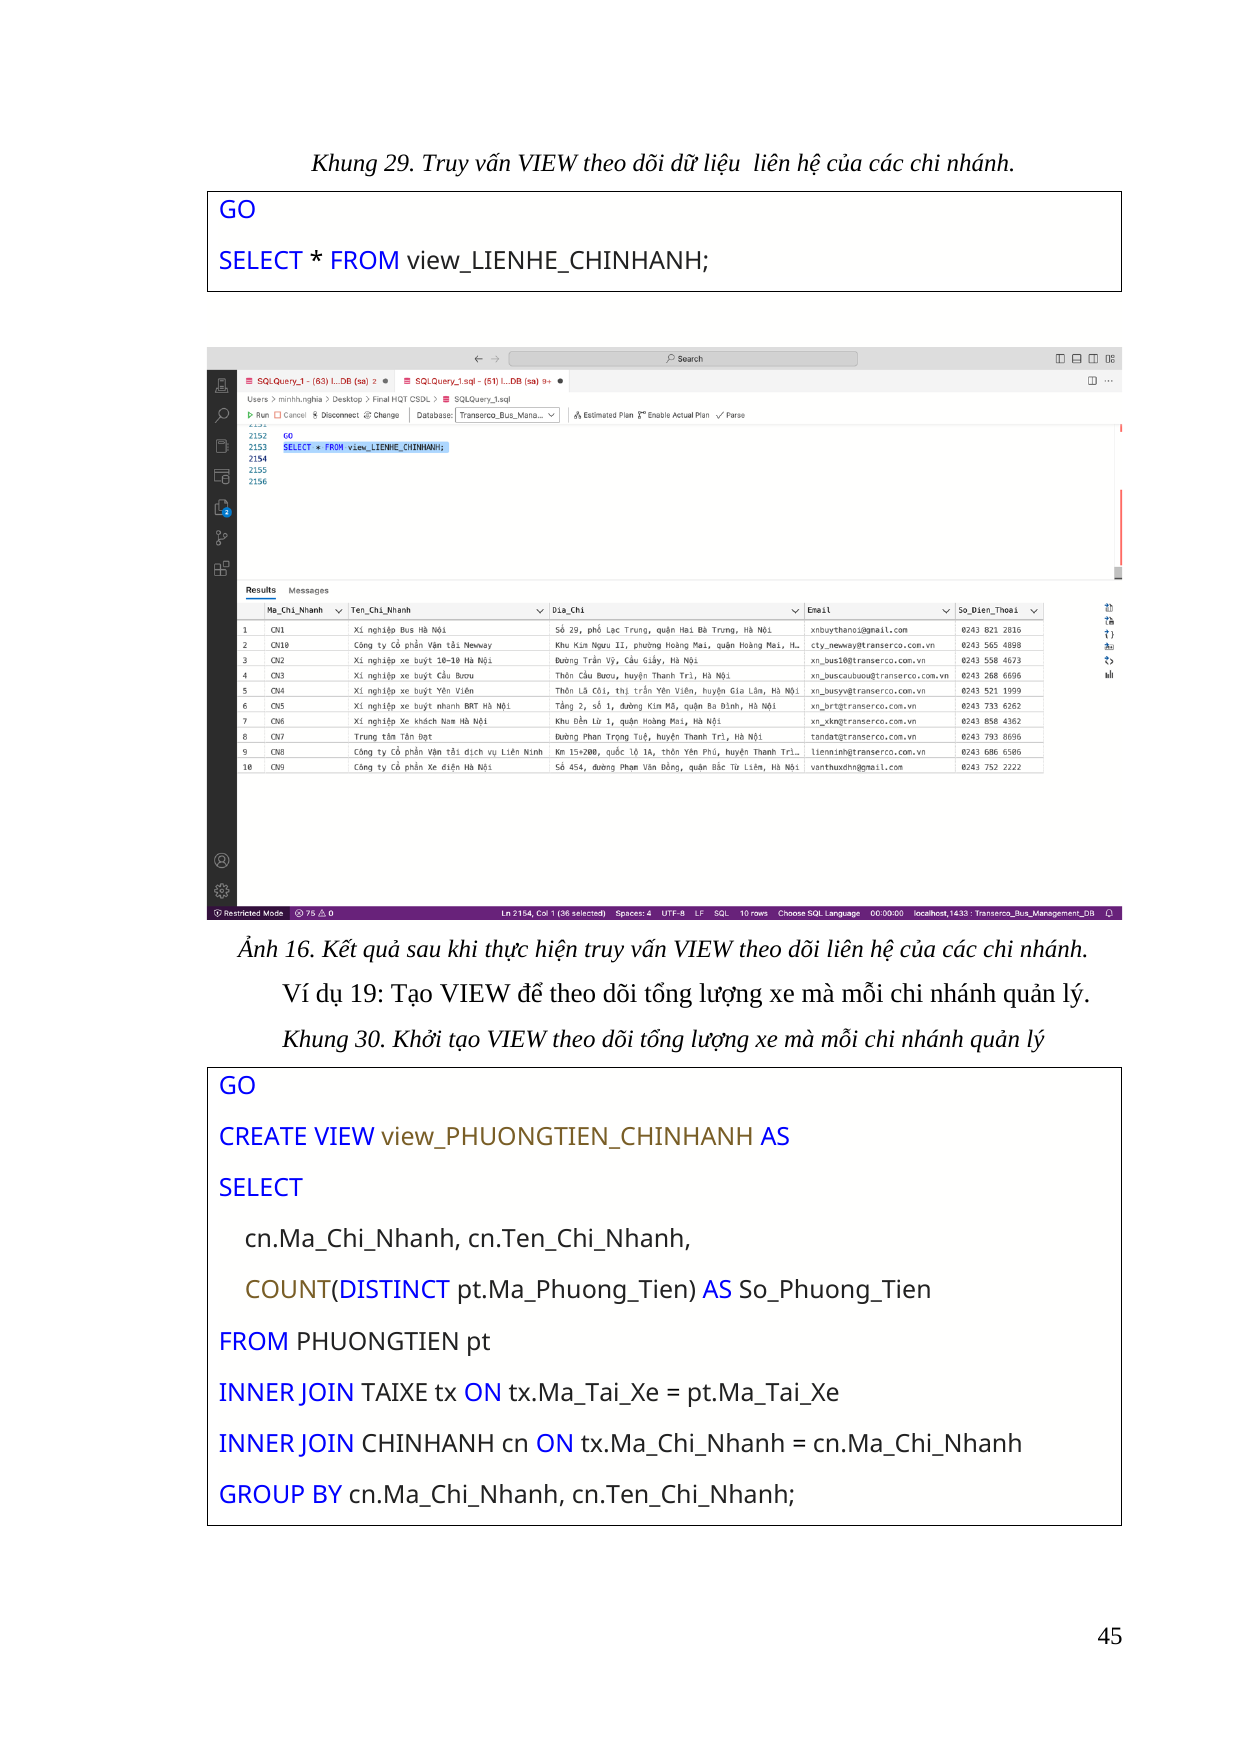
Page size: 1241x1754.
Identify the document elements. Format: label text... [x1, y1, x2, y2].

text Ví dụ 19: Tạo VIEW để theo dõi tổng lượng xe mà mỗi chi nhánh quản lý. [207, 977, 1122, 1008]
table_header GO CREATE VIEW view_PHUONGTIEN_CHINHANH AS SELECT cn.Ma_Chi_Nhanh, cn.Ten_Chi_Nhanh, COUNT(DISTINCT pt.Ma_Phuong_Tien) AS So_Phuong_Tien FROM PHUONGTIEN pt INNER JOIN TAIXE tx ON tx.Ma_Tai_Xe = pt.Ma_Tai_Xe INNER JOIN CHINHANH cn ON tx.Ma_Chi_Nhanh = cn.Ma_Chi_Nhanh GROUP BY cn.Ma_Chi_Nhanh, cn.Ten_Chi_Nhanh; [208, 1068, 1121, 1525]
text Ảnh 16. Kết quả sau khi thực hiện truy vấn VIEW theo dõi liên hệ của các chi nhánh. [207, 934, 1122, 963]
text Khung 30. Khởi tạo VIEW theo dõi tổng lượng xe mà mỗi chi nhánh quản lý [207, 1024, 1122, 1053]
picture [206, 347, 1123, 920]
text Khung 29. Truy vấn VIEW theo dõi dữ liệu liên hệ của các chi nhánh. [207, 148, 1122, 176]
table_header GO SELECT * FROM view_LIENHE_CHINHANH; [208, 192, 1121, 291]
